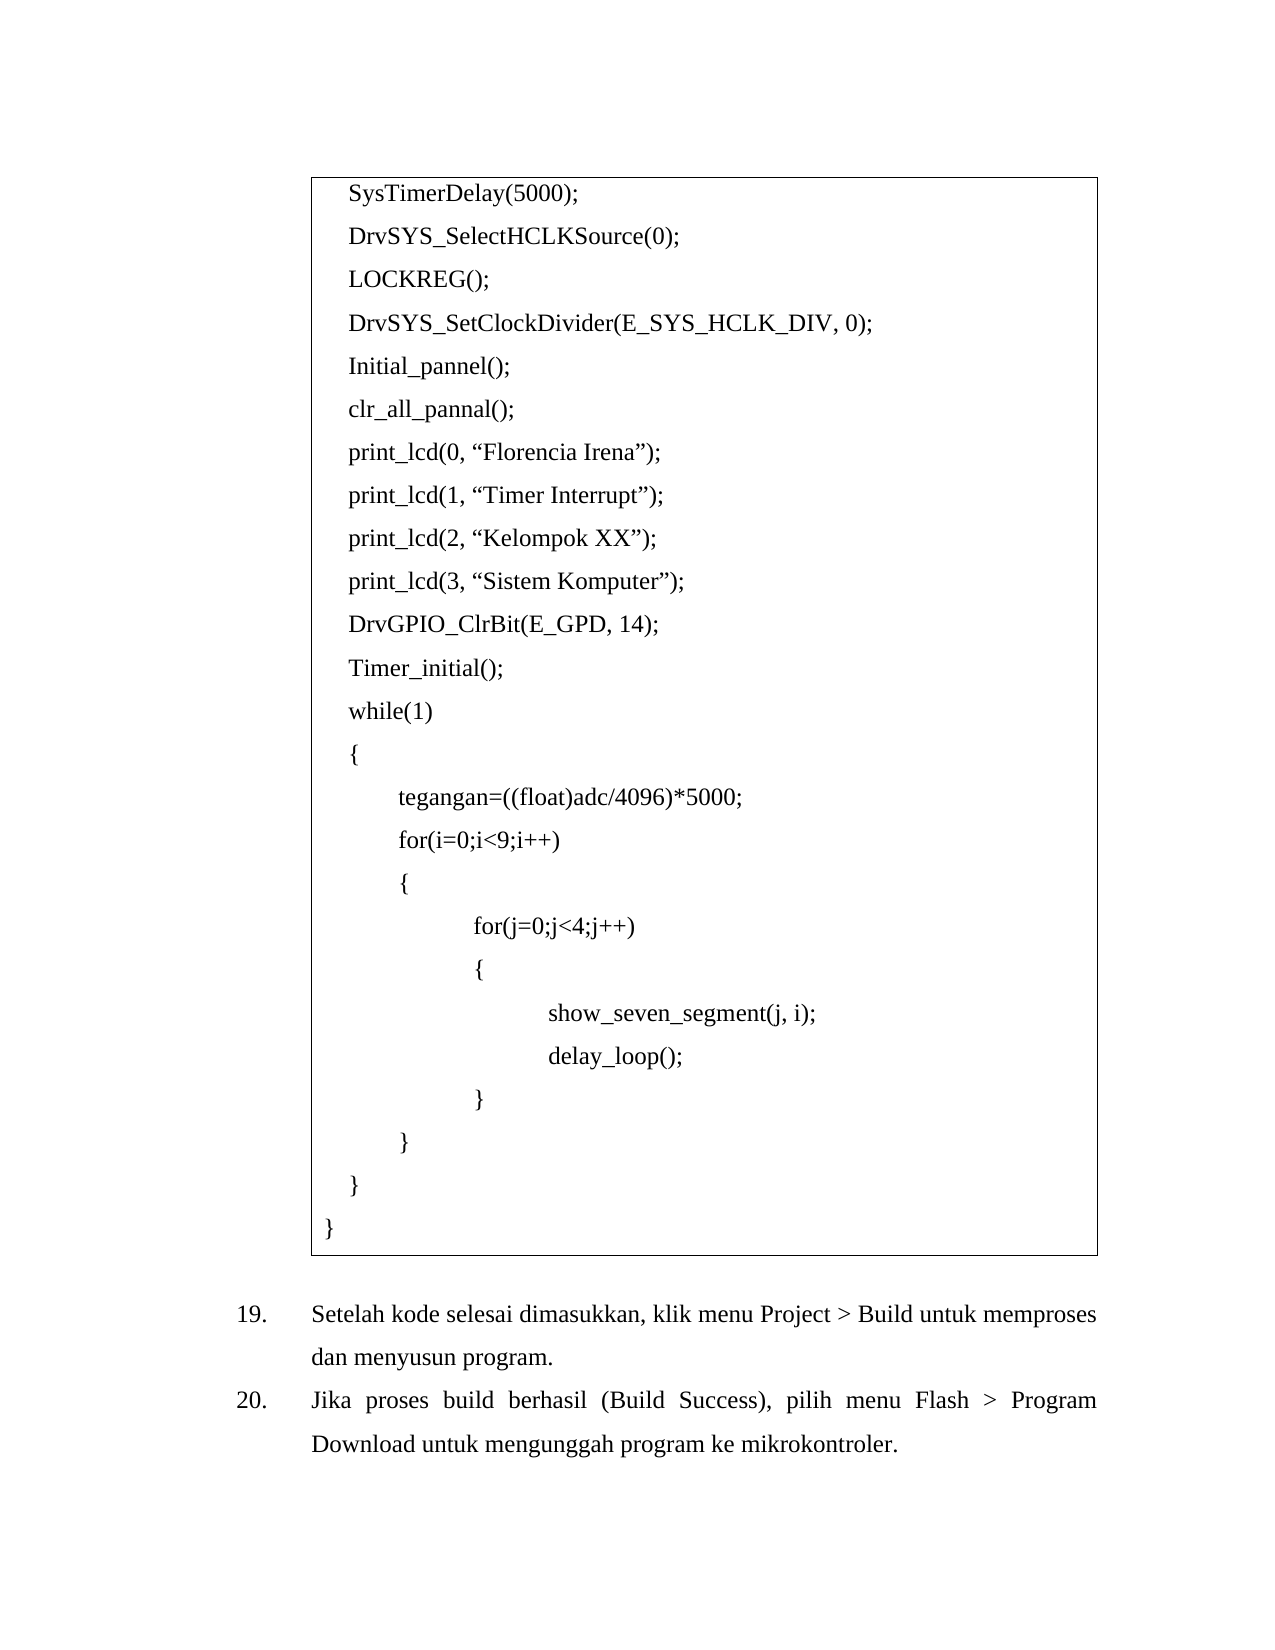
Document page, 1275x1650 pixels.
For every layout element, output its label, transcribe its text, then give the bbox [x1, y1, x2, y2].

list Setelah kode selesai dimasukkan, klik menu Project > Build untuk memproses dan menyusun program. [236, 1299, 1098, 1371]
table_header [312, 178, 1097, 1255]
list Jika proses build berhasil (Build Success), pilih menu Flash > Program Download untuk mengunggah program ke mikrokontroler. [236, 1386, 1098, 1457]
